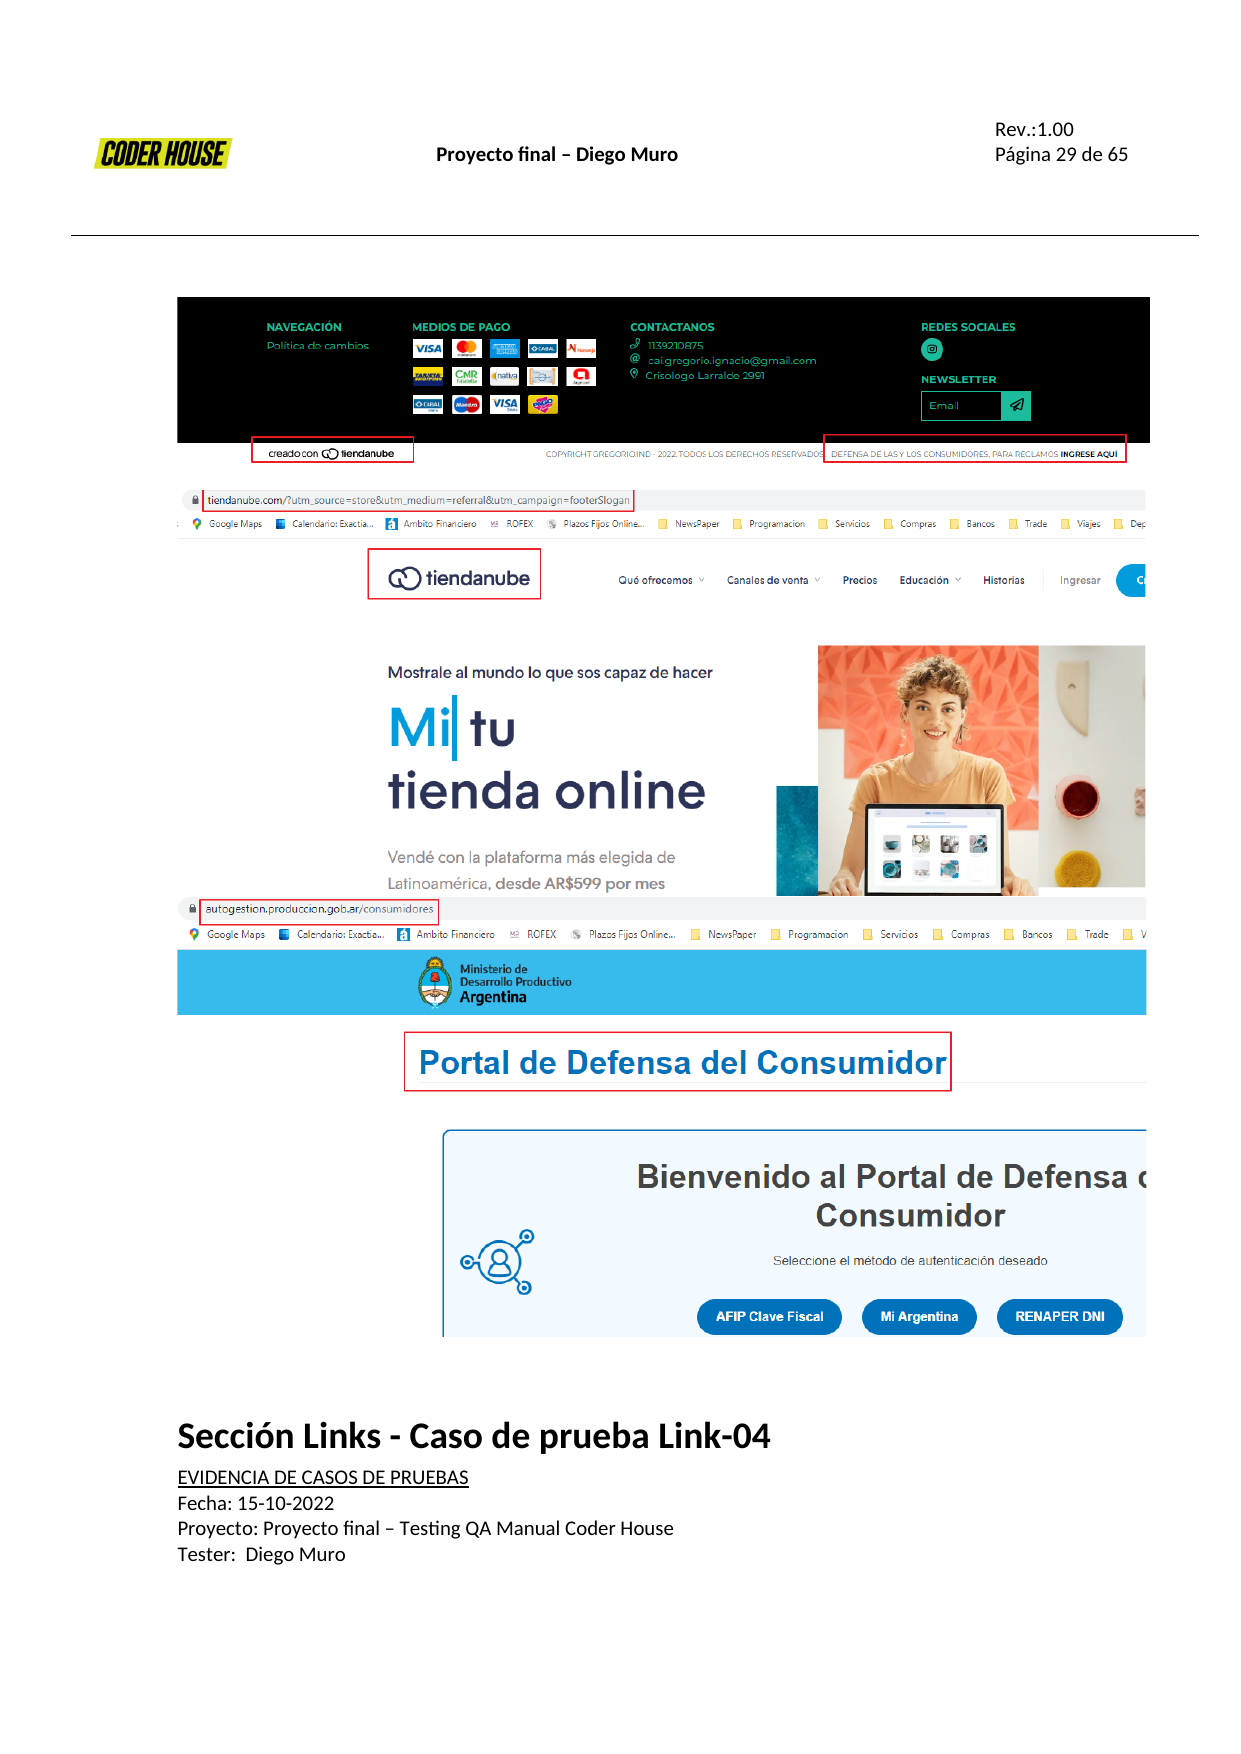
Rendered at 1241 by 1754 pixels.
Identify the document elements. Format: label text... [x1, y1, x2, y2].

picture [177, 261, 1150, 465]
text Fecha: 15-10-2022 [177, 1490, 1063, 1515]
picture [82, 73, 244, 235]
text Proyecto: Proyecto final – Testing QA Manual Coder House [177, 1515, 1063, 1541]
text EVIDENCIA DE CASOS DE PRUEBAS [177, 1464, 1063, 1490]
text Tester: Diego Muro [177, 1541, 1063, 1566]
subtitle Sección Links - Caso de prueba Link-04 [177, 1412, 1063, 1458]
picture [177, 490, 1147, 1337]
